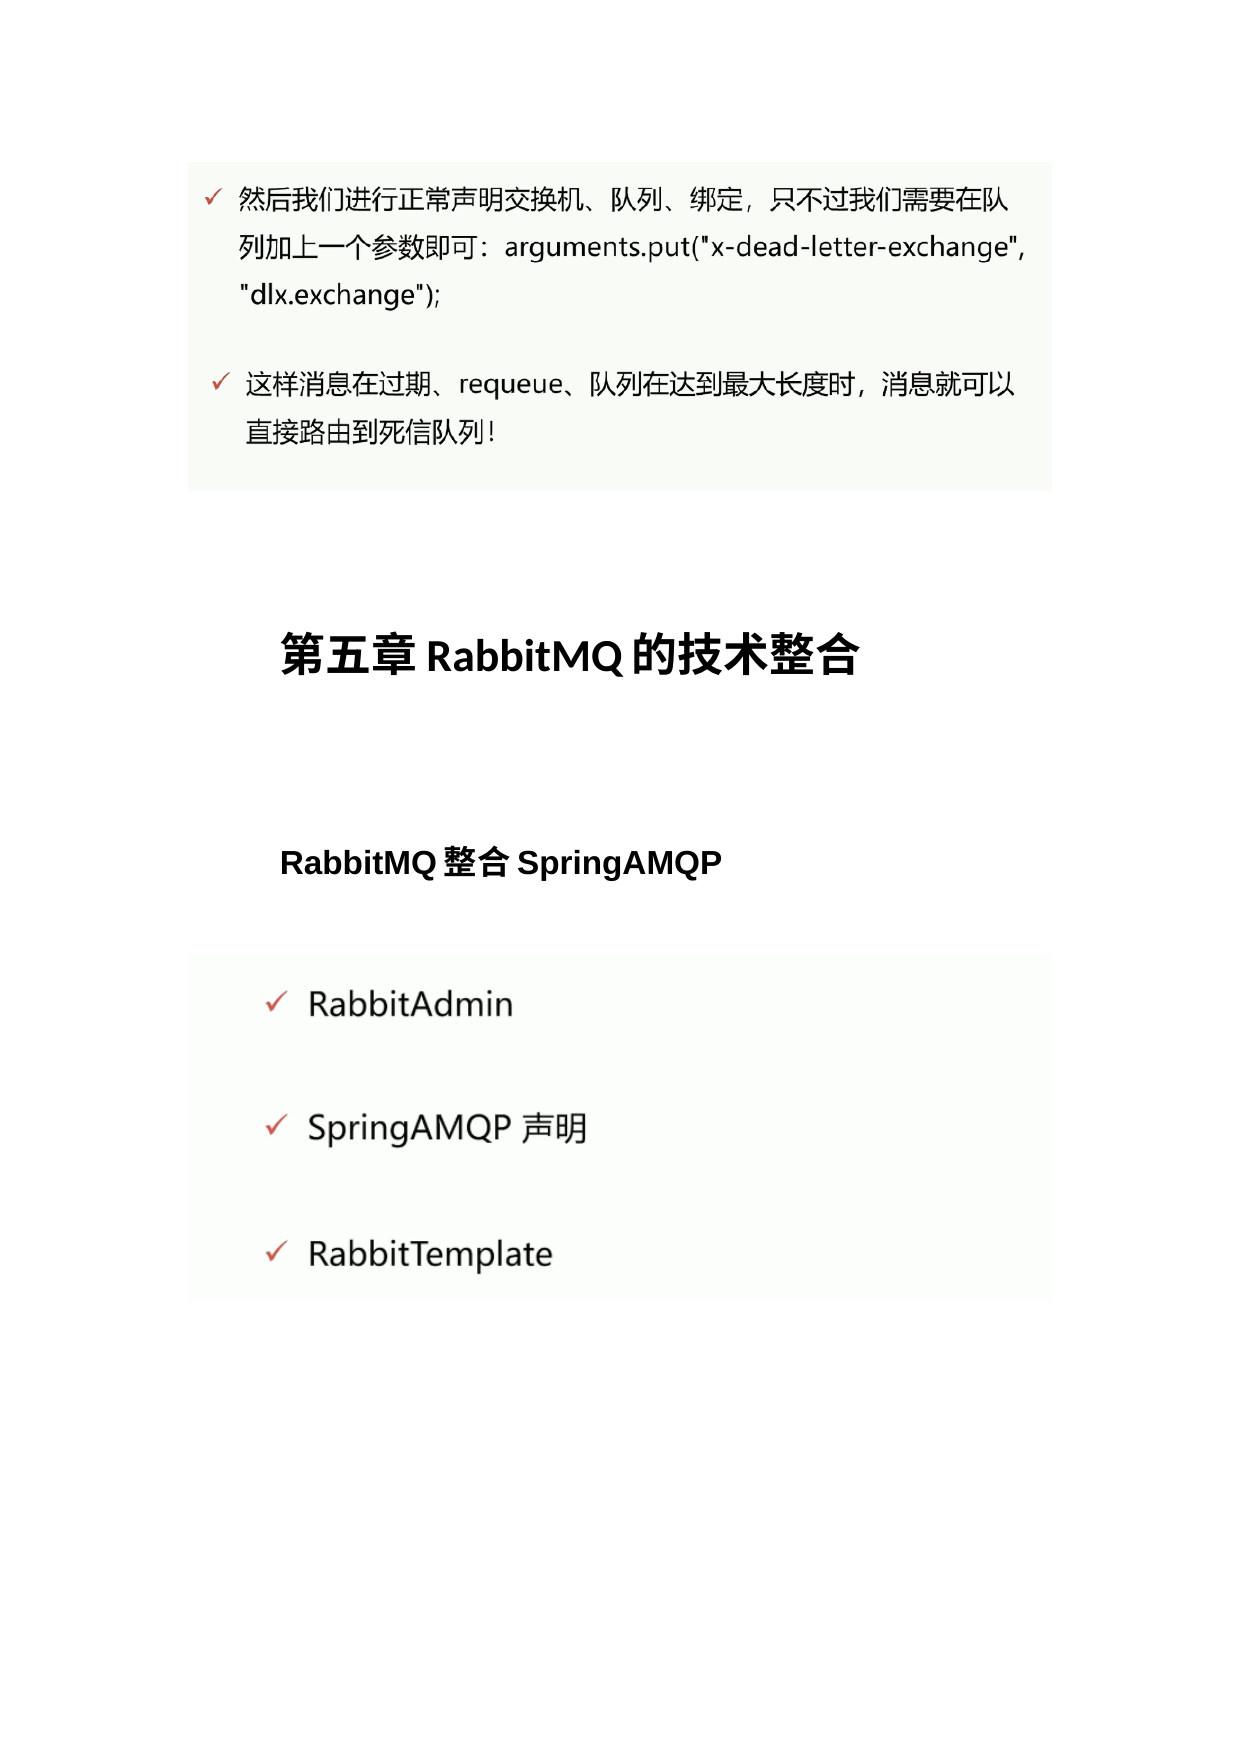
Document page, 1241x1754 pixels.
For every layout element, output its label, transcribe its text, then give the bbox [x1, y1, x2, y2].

subtitle 第五章RabbitMQ的技术整合 [187, 603, 1053, 700]
picture [187, 162, 1052, 491]
picture [187, 954, 1053, 1301]
subtitle RabbitMQ整合SpringAMQP [187, 827, 1053, 892]
